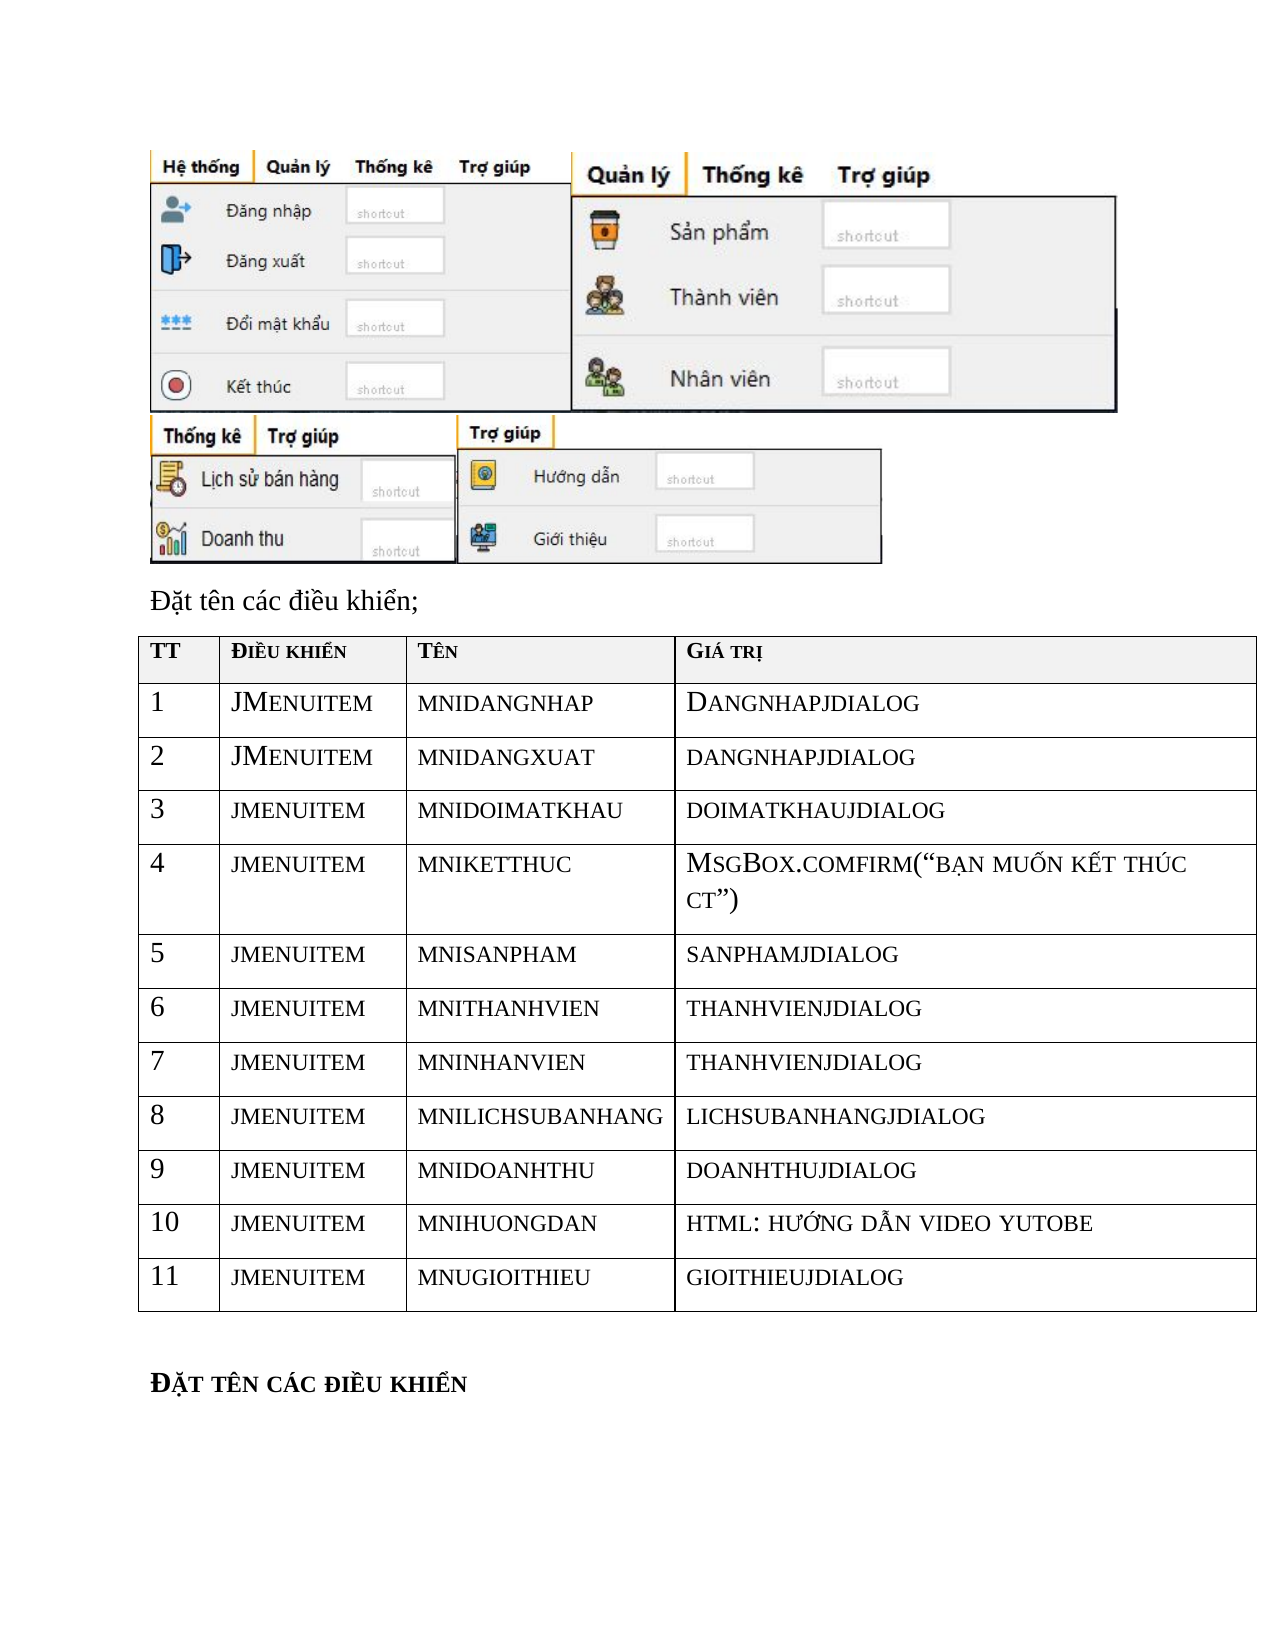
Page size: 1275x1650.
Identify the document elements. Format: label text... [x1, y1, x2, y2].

table_cell mnihuongdan [407, 1205, 674, 1257]
table_cell mnugioithieu [407, 1259, 674, 1311]
table_cell 1 [139, 684, 219, 737]
text Đặt tên các điều khiển [150, 1365, 1125, 1399]
table_cell jmenuitem [220, 845, 406, 934]
table_cell doanhthujdialog [676, 1151, 1256, 1203]
table_cell jmenuitem [220, 935, 406, 988]
table_cell 4 [139, 845, 219, 934]
table_cell 7 [139, 1043, 219, 1096]
table_header TT [139, 637, 219, 683]
table_cell mnilichsubanhang [407, 1097, 674, 1150]
table_cell mnithanhvien [407, 989, 674, 1042]
table_cell jmenuitem [220, 1043, 406, 1096]
table_cell 10 [139, 1205, 219, 1257]
table_cell 8 [139, 1097, 219, 1150]
table_header Giá trị [676, 637, 1256, 683]
table_cell dangnhapjdialog [676, 738, 1256, 790]
picture [150, 150, 1118, 413]
text Đặt tên các điều khiển; [150, 583, 1125, 617]
table_cell JMenuitem [220, 738, 406, 790]
table_cell gioithieujdialog [676, 1259, 1256, 1311]
table_cell doimatkhaujdialog [676, 791, 1256, 844]
table_cell 5 [139, 935, 219, 988]
table_cell jmenuitem [220, 1151, 406, 1203]
table_cell mnisanpham [407, 935, 674, 988]
table_header Tên [407, 637, 674, 683]
table_cell mnidangxuat [407, 738, 674, 790]
table_cell mninhanvien [407, 1043, 674, 1096]
table_cell 6 [139, 989, 219, 1042]
table_header Điều khiển [220, 637, 406, 683]
table_cell mniketthuc [407, 845, 674, 934]
table_cell mnidoimatkhau [407, 791, 674, 844]
table_cell 3 [139, 791, 219, 844]
table_cell Dangnhapjdialog [676, 684, 1256, 737]
table_cell jmenuitem [220, 791, 406, 844]
table_cell jmenuitem [220, 989, 406, 1042]
table_cell mnidoanhthu [407, 1151, 674, 1203]
table_cell mnidangnhap [407, 684, 674, 737]
table_cell 2 [139, 738, 219, 790]
table_cell MsgBox.comfirm(“bạn muốn kết thúc ct”) [676, 845, 1256, 934]
table_cell lichsubanhangjdialog [676, 1097, 1256, 1150]
table_cell thanhvienjdialog [676, 989, 1256, 1042]
table_cell 11 [139, 1259, 219, 1311]
table_cell jmenuitem [220, 1097, 406, 1150]
picture [150, 415, 883, 564]
table_cell html: hướng dẫn video yutobe [676, 1205, 1256, 1257]
table_cell thanhvienjdialog [676, 1043, 1256, 1096]
table_cell JMenuitem [220, 684, 406, 737]
table_cell jmenuitem [220, 1205, 406, 1257]
table_cell sanphamjdialog [676, 935, 1256, 988]
table_cell 9 [139, 1151, 219, 1203]
table_cell jmenuitem [220, 1259, 406, 1311]
